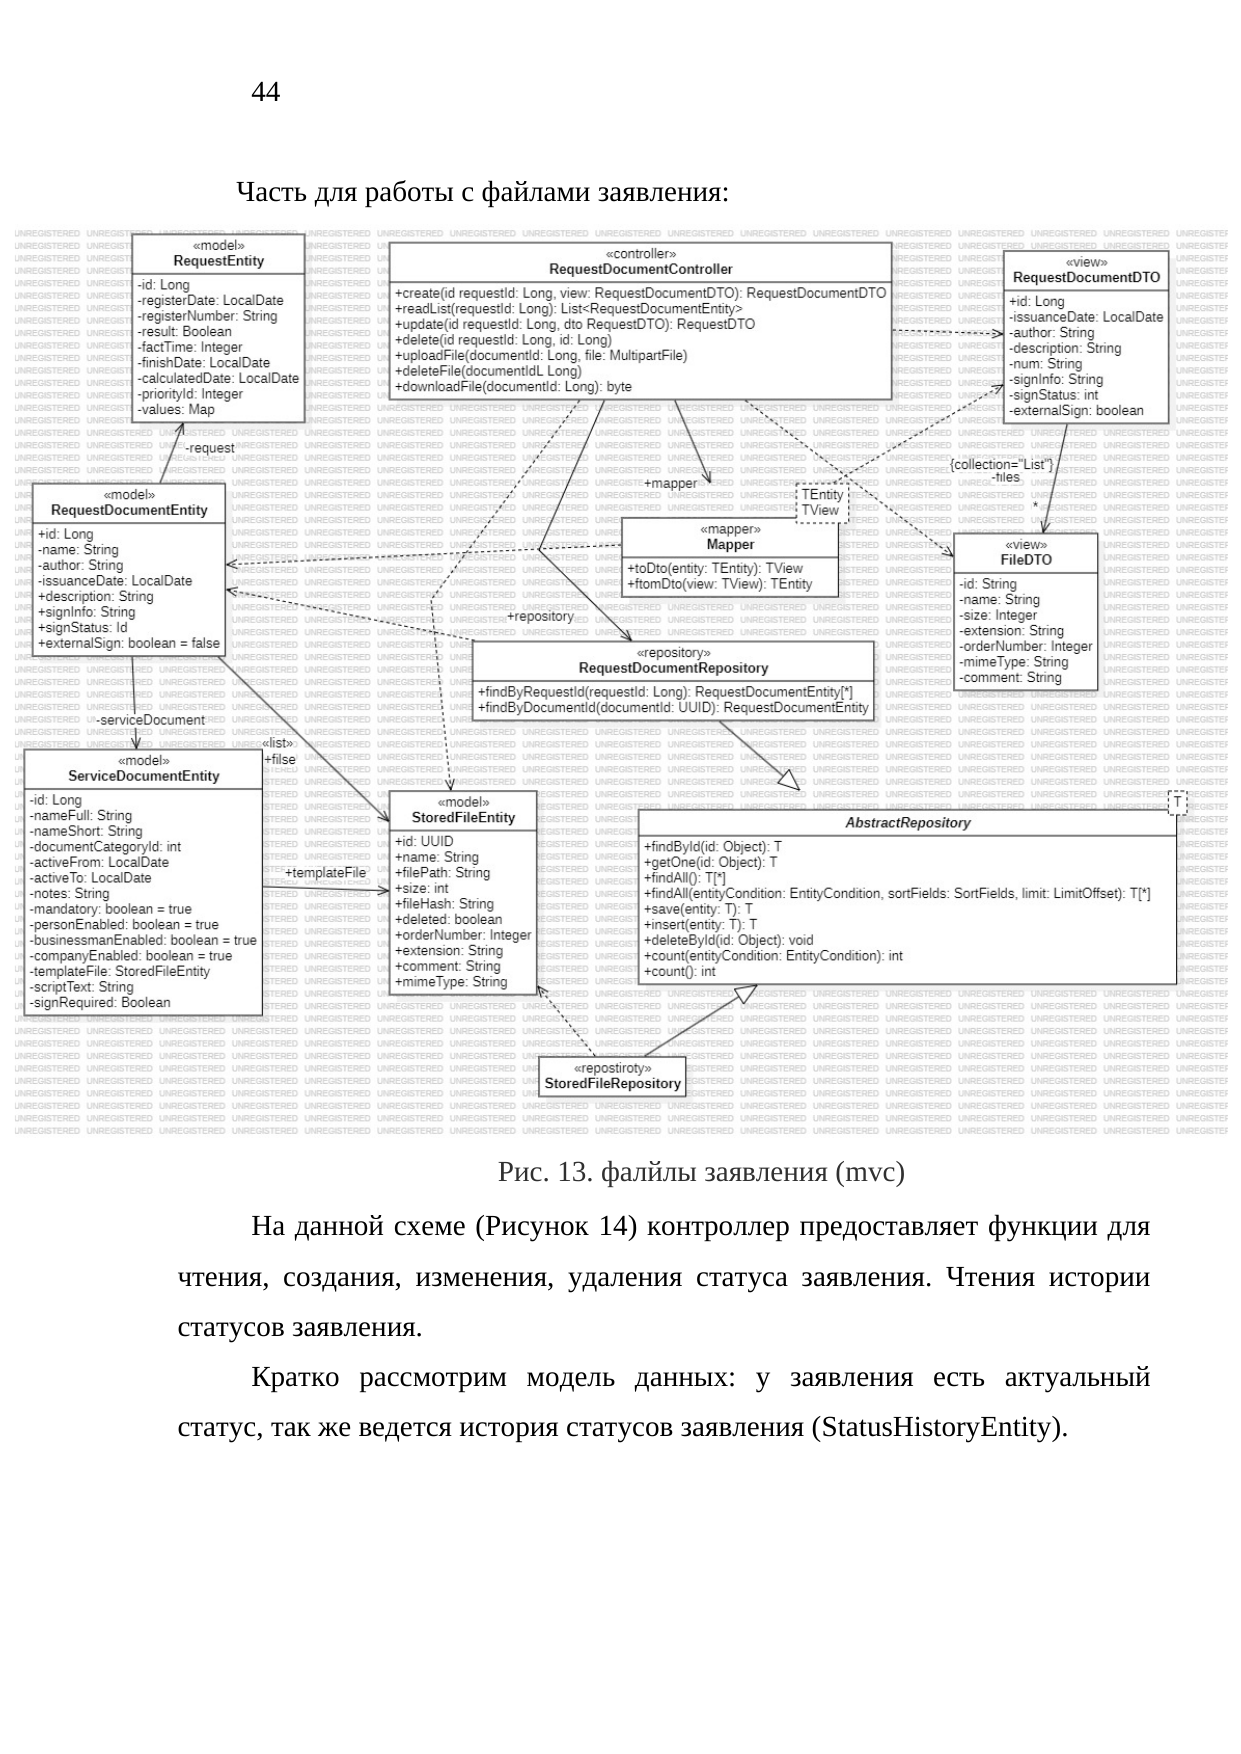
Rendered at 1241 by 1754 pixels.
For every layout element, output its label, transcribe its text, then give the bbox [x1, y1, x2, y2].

text Кратко рассмотрим модель данных: у заявления есть актуальный статус, так же ведется история статусов заявления (StatusHistoryEntity). [177, 1359, 1152, 1443]
text Часть для работы с файлами заявления: [15, 174, 1152, 224]
text На данной схеме (Рисунок 14) контроллер предоставляет функции для чтения, создания, изменения, удаления статуса заявления. Чтения истории статусов заявления. [177, 1208, 1152, 1342]
picture [14, 224, 1228, 1138]
text Рис. 13. фалйлы заявления (mvc) [177, 1154, 1152, 1187]
